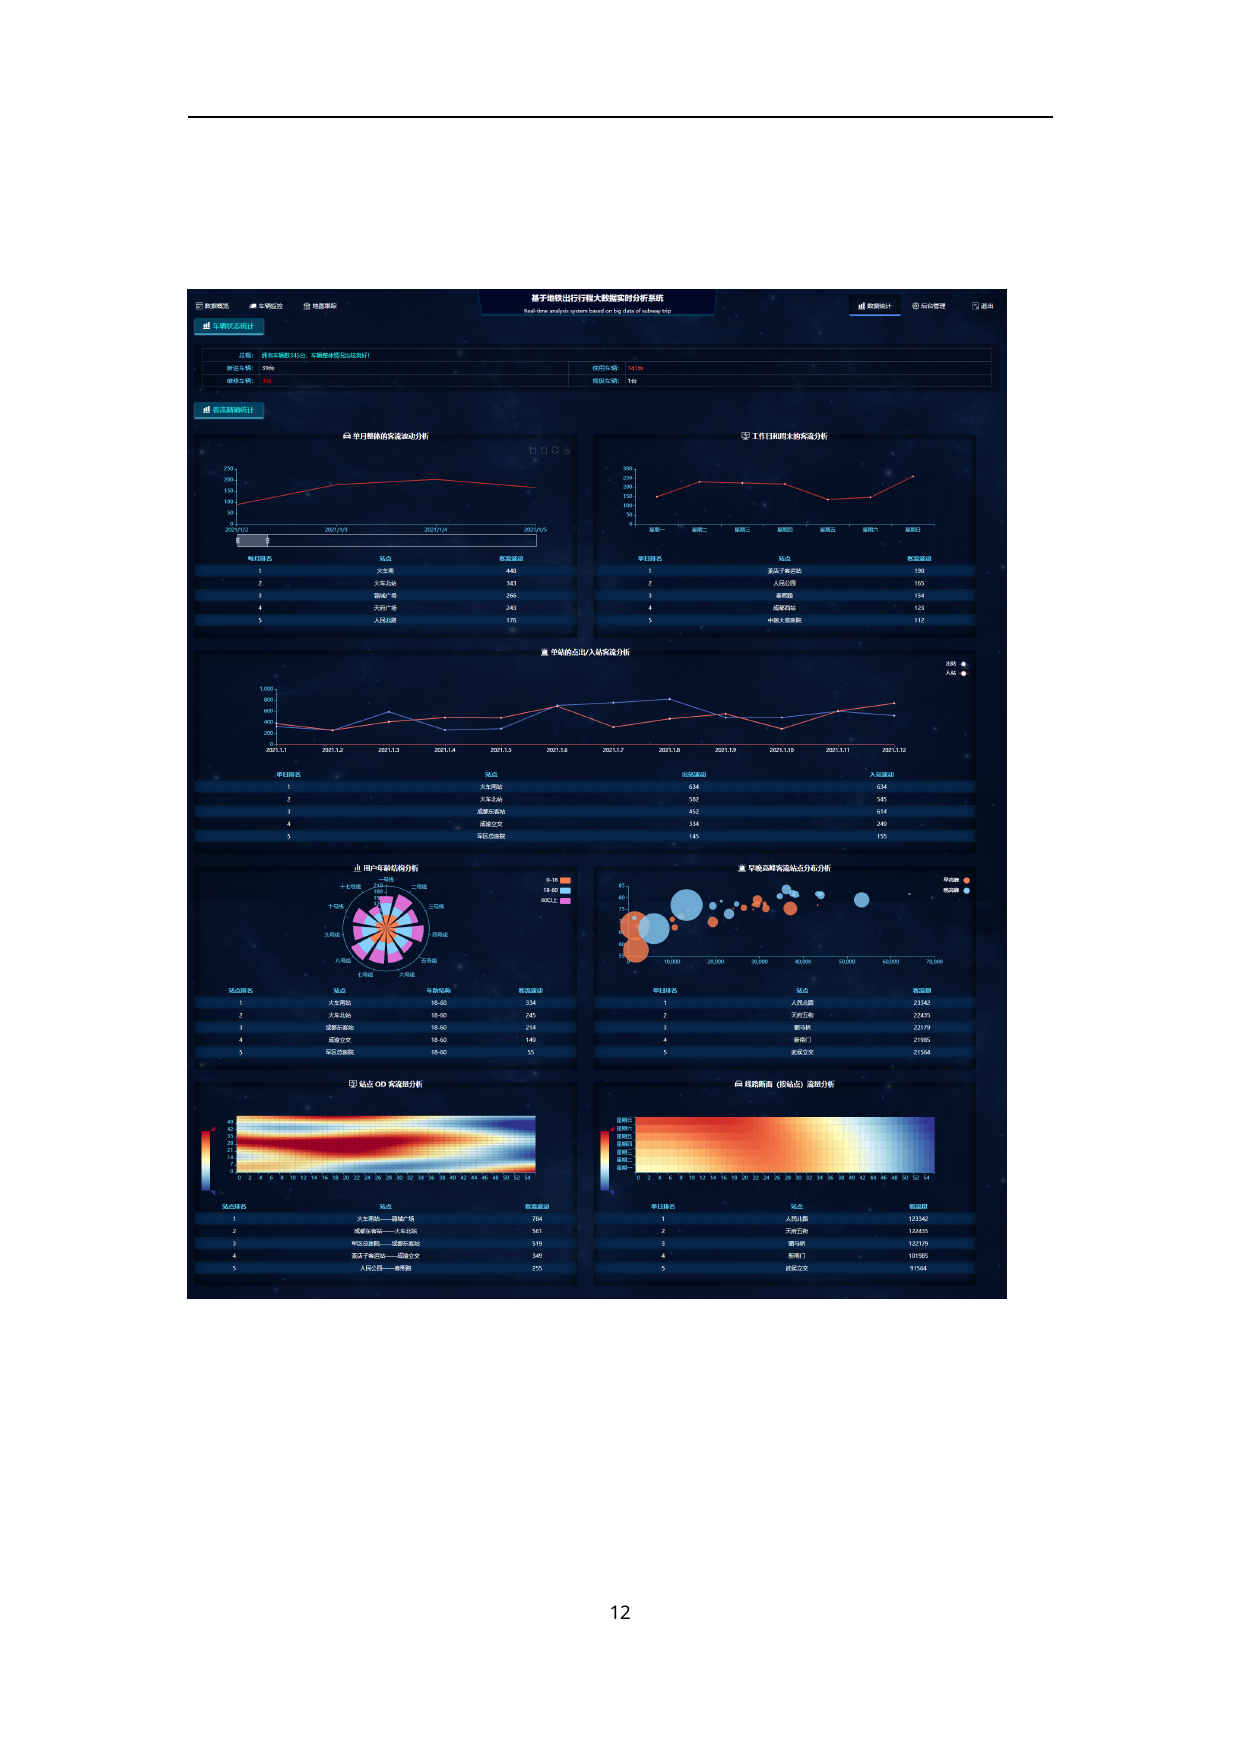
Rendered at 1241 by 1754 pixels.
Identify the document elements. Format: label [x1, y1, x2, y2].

picture [187, 289, 1007, 1299]
